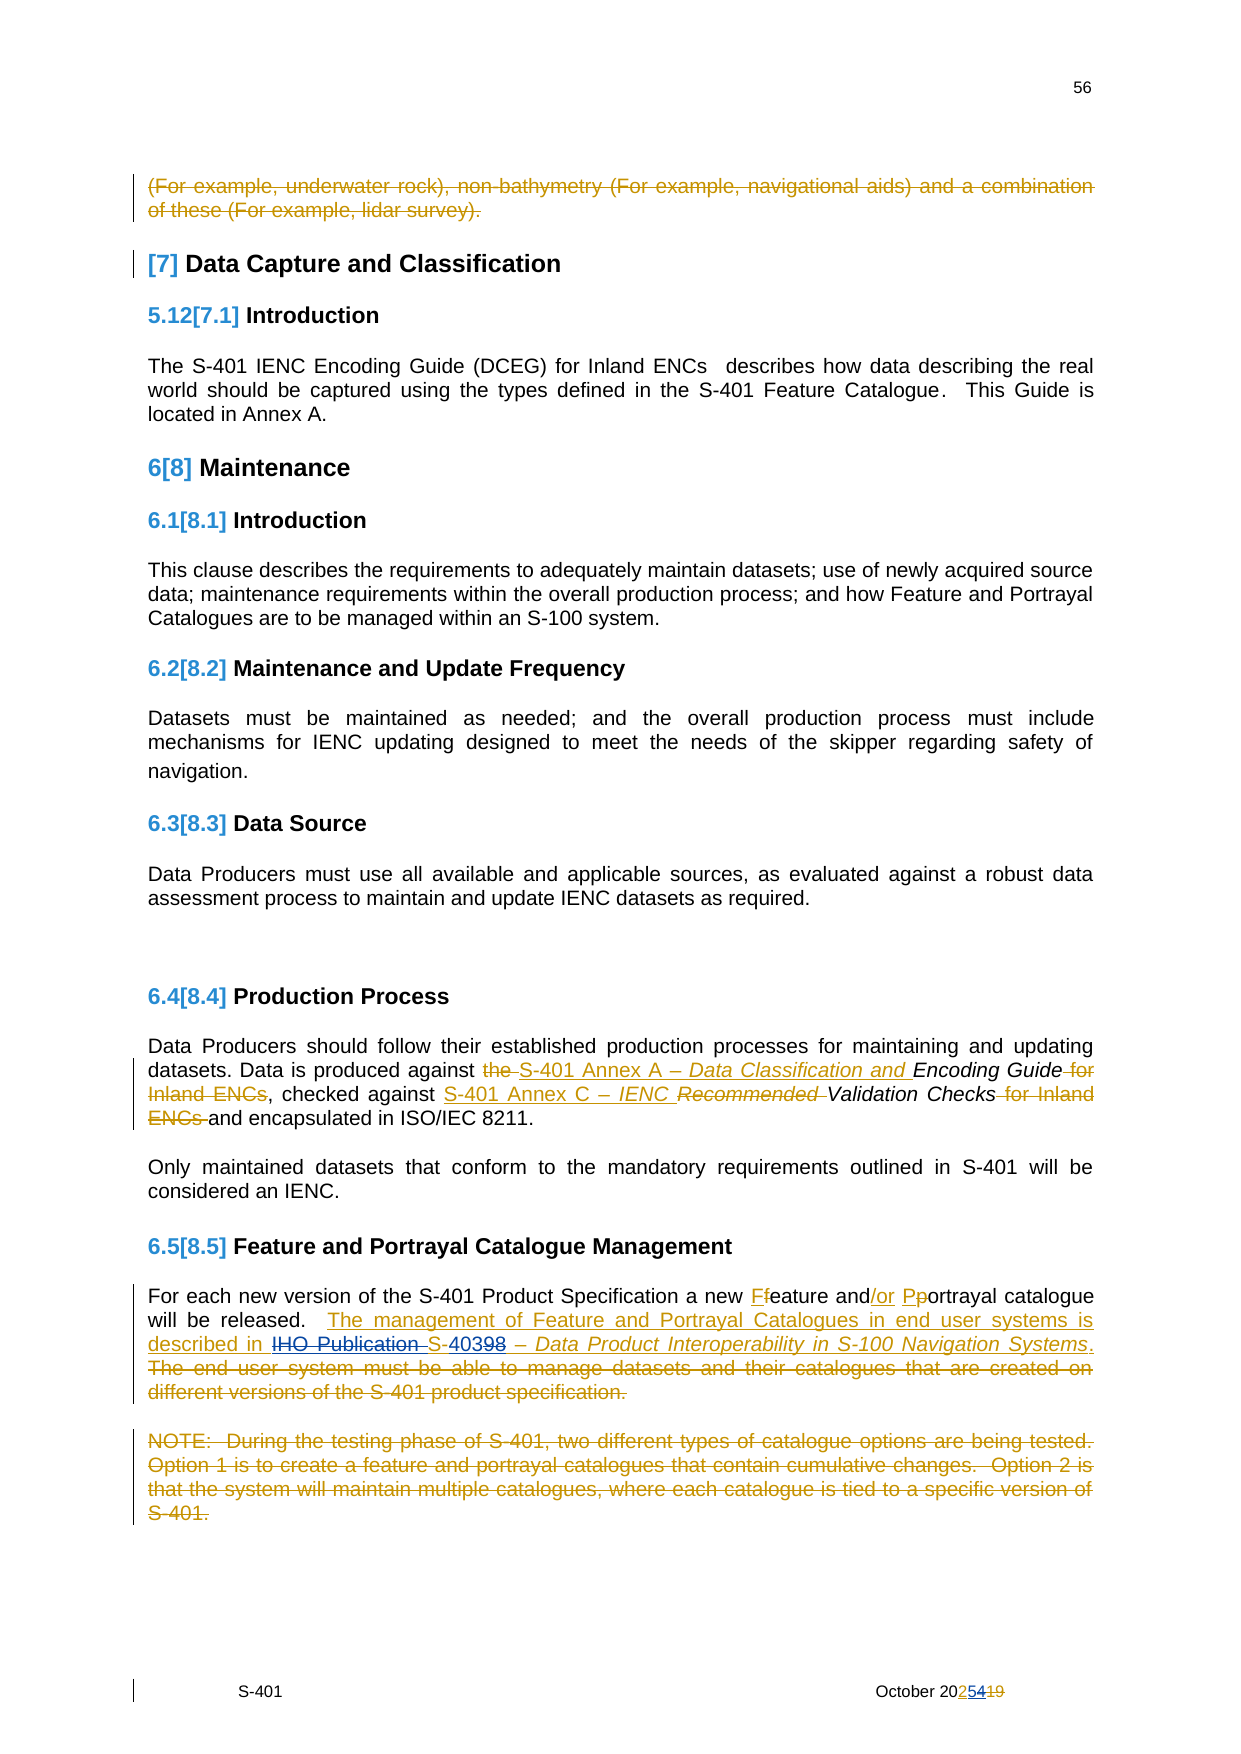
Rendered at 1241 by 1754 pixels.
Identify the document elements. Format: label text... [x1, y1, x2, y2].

text Data Producers must use all available and applicable sources, as evaluated against a robust data assessment process to maintain and update IENC datasets as required. [148, 861, 1094, 909]
subtitle Feature and Portrayal Catalogue Management [148, 1233, 1094, 1259]
subtitle Introduction [148, 303, 1094, 329]
subtitle Maintenance and Update Frequency [148, 655, 1094, 681]
text Data Producers should follow their established production processes for maintaining and updating datasets. Data is produced against Encoding Guide, checked against Validation Checksand encapsulated in ISO/IEC 8211. [148, 1034, 1094, 1130]
subtitle Maintenance [148, 454, 1094, 482]
text This clause describes the requirements to adequately maintain datasets; use of newly acquired source data; maintenance requirements within the overall production process; and how Feature and Portrayal Catalogues are to be managed within an S-100 system. [148, 558, 1094, 630]
subtitle Introduction [148, 507, 1094, 533]
subtitle Data Source [148, 810, 1094, 836]
text Only maintained datasets that conform to the mandatory requirements outlined in S-401 will be considered an IENC. [148, 1155, 1094, 1203]
text The S-401 IENC Encoding Guide (DCEG) for Inland ENCs describes how data describing the real world should be captured using the types defined in the S-401 Feature Catalogue. This Guide is located in Annex A. [148, 354, 1094, 426]
subtitle Production Process [148, 983, 1094, 1009]
text For each new version of the S-401 Product Specification a new eature and ortrayal catalogue will be released. [148, 1284, 1094, 1353]
text Datasets must be maintained as needed; and the overall production process must include mechanisms for IENC updating designed to meet the needs of the skipper regarding safety of navigation. [148, 706, 1094, 785]
subtitle Data Capture and Classification [148, 250, 1094, 278]
text For each new version of the S-401 Product Specification a new eature and ortrayal catalogue will be released. [148, 1354, 1094, 1404]
